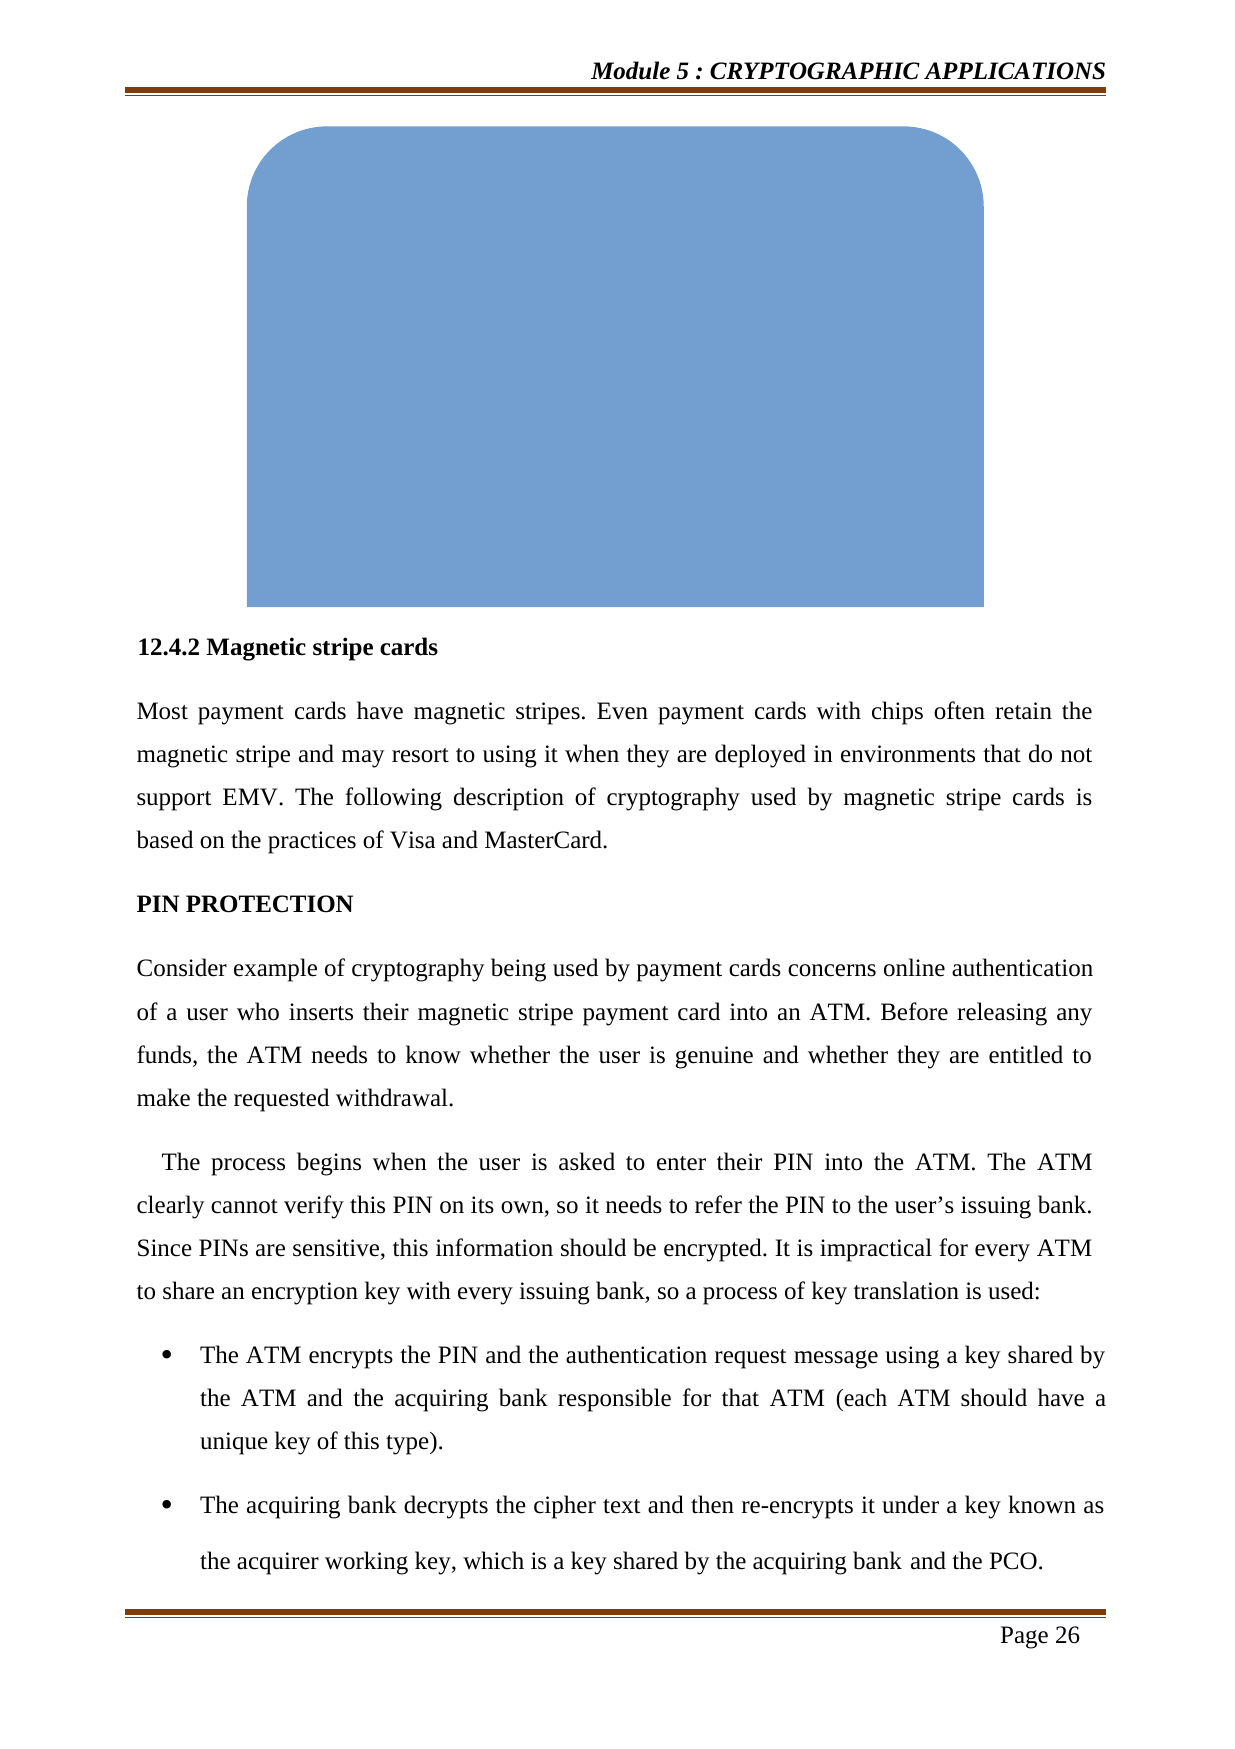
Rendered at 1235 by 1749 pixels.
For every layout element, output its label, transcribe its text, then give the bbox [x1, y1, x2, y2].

text 12.4.2 Magnetic stripe cards [137, 632, 1106, 661]
text Consider example of cryptography being used by payment cards concerns online authentication of a user who inserts their magnetic stripe payment card into an ATM. Before releasing any funds, the ATM needs to know whether the user is genuine and whether they are entitled to make the requested withdrawal. [136, 953, 1094, 1112]
text The process begins when the user is asked to enter their PIN into the ATM. The ATM clearly cannot verify this PIN on its own, so it needs to refer the PIN to the user’s issuing bank. Since PINs are sensitive, this information should be encrypted. It is impractical for every ATM to share an encryption key with every issuing bank, so a process of key translation is used: [136, 1147, 1094, 1305]
list The acquiring bank decrypts the cipher text and then re-encrypts it under a key known as the acquirer working key, which is a key shared by the acquiring bank and the PCO. [162, 1490, 1106, 1577]
list The ATM encrypts the PIN and the authentication request message using a key shared by the ATM and the acquiring bank responsible for that ATM (each ATM should have a unique key of this type). [162, 1340, 1106, 1455]
text Most payment cards have magnetic stripes. Even payment cards with chips often retain the magnetic stripe and may resort to using it when they are deployed in environments that do not support EMV. The following description of cryptography used by magnetic stripe cards is based on the practices of Visa and MasterCard. [136, 696, 1094, 854]
text PIN PROTECTION [136, 889, 1106, 918]
